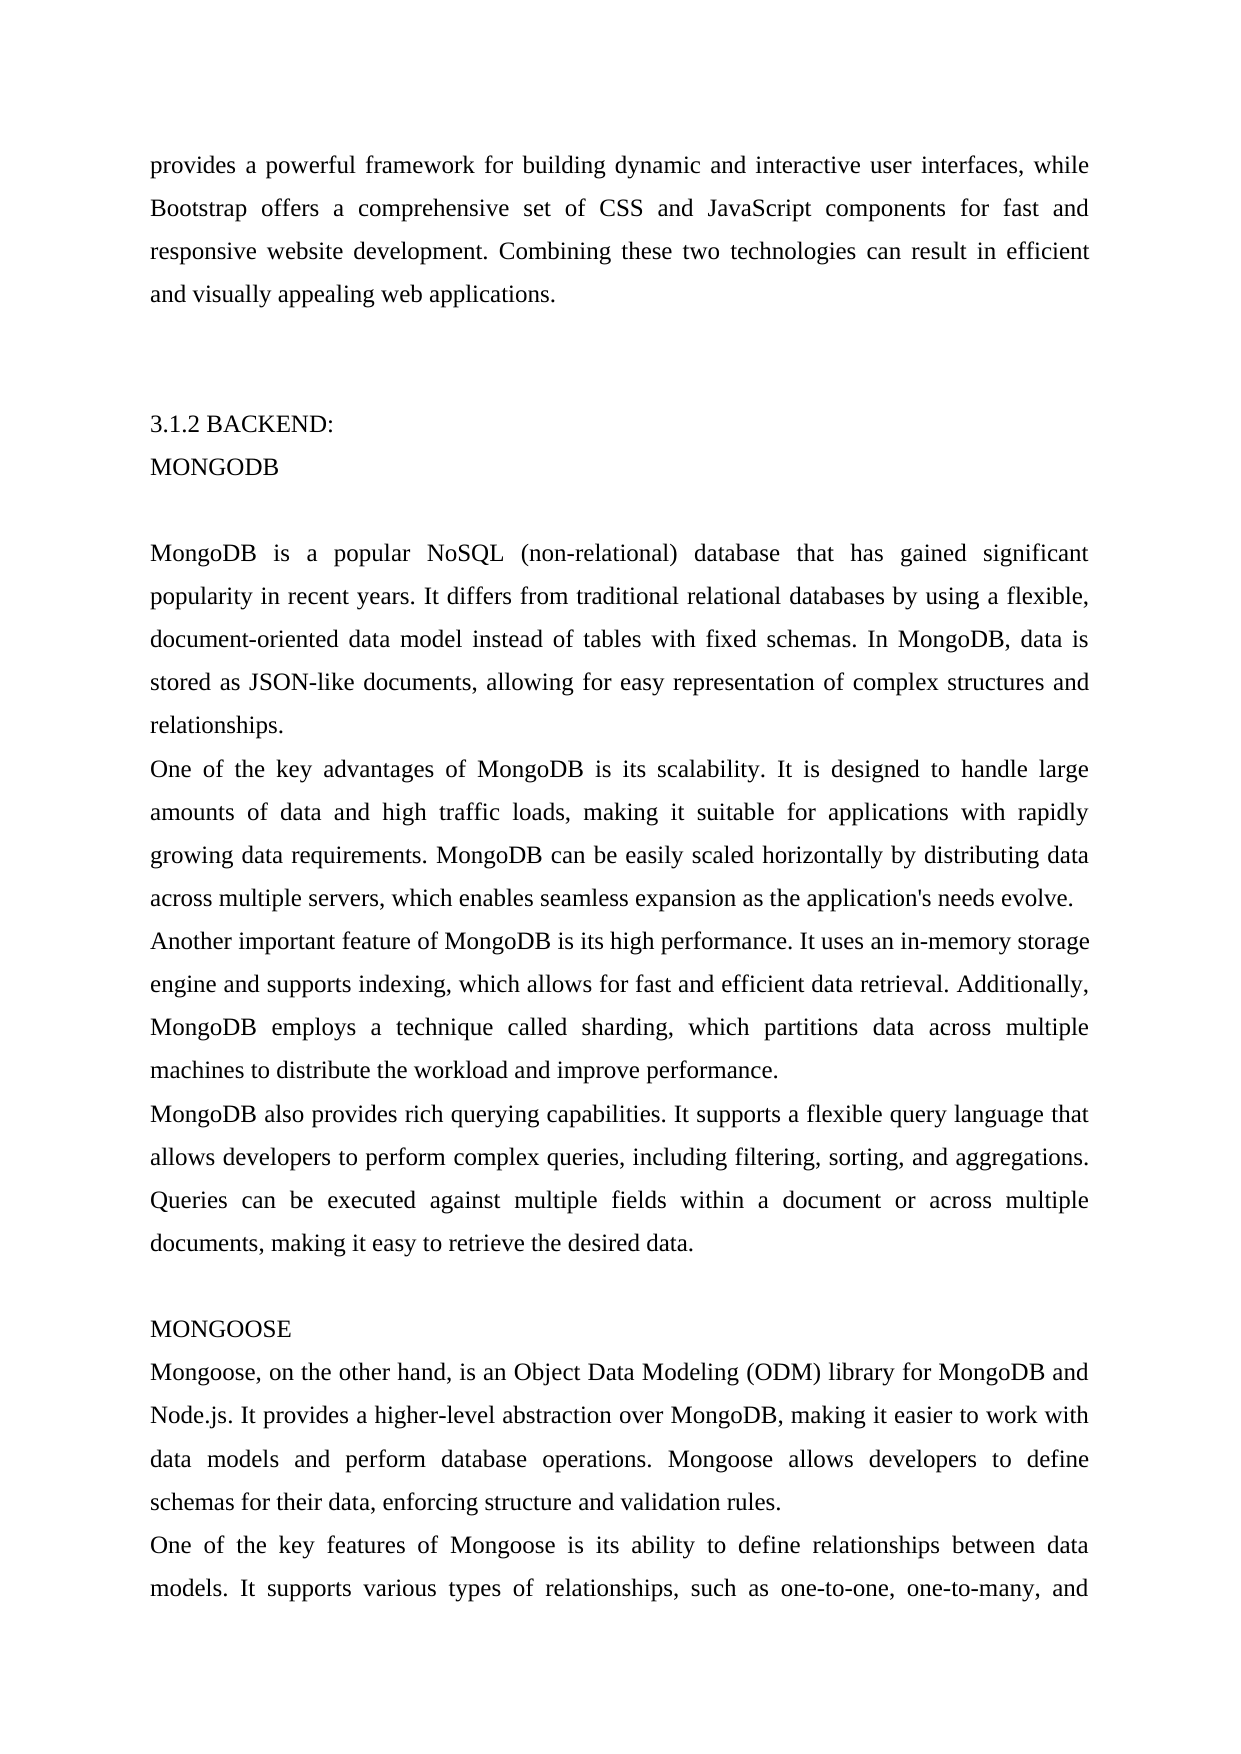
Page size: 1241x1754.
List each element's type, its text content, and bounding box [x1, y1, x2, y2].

text MongoDB also provides rich querying capabilities. It supports a flexible query language that allows developers to perform complex queries, including filtering, sorting, and aggregations. Queries can be executed against multiple fields within a document or across multiple documents, making it easy to retrieve the desired data. [150, 1099, 1090, 1257]
text MONGOOSE [150, 1314, 1090, 1343]
text MONGODB [150, 452, 1090, 481]
text Another important feature of MongoDB is its high performance. It uses an in-memory storage engine and supports indexing, which allows for fast and efficient data retrieval. Additionally, MongoDB employs a technique called sharding, which partitions data across multiple machines to distribute the workload and improve performance. [150, 926, 1090, 1084]
text One of the key advantages of MongoDB is its scalability. It is designed to handle large amounts of data and high traffic loads, making it suitable for applications with rapidly growing data requirements. MongoDB can be easily scaled horizontally by distributing data across multiple servers, which enables seamless expansion as the application's needs evolve. [150, 754, 1090, 912]
text MongoDB is a popular NoSQL (non-relational) database that has gained significant popularity in recent years. It differs from traditional relational databases by using a flexible, document-oriented data model instead of tables with fixed schemas. In MongoDB, data is stored as JSON-like documents, allowing for easy representation of complex structures and relationships. [150, 495, 1090, 739]
text 3.1.2 BACKEND: [150, 409, 1090, 437]
text Mongoose, on the other hand, is an Object Data Modeling (ODM) library for MongoDB and Node.js. It provides a higher-level abstraction over MongoDB, making it easier to work with data models and perform database operations. Mongoose allows developers to define schemas for their data, enforcing structure and validation rules. [150, 1357, 1090, 1516]
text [150, 150, 1090, 308]
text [150, 1530, 1090, 1602]
